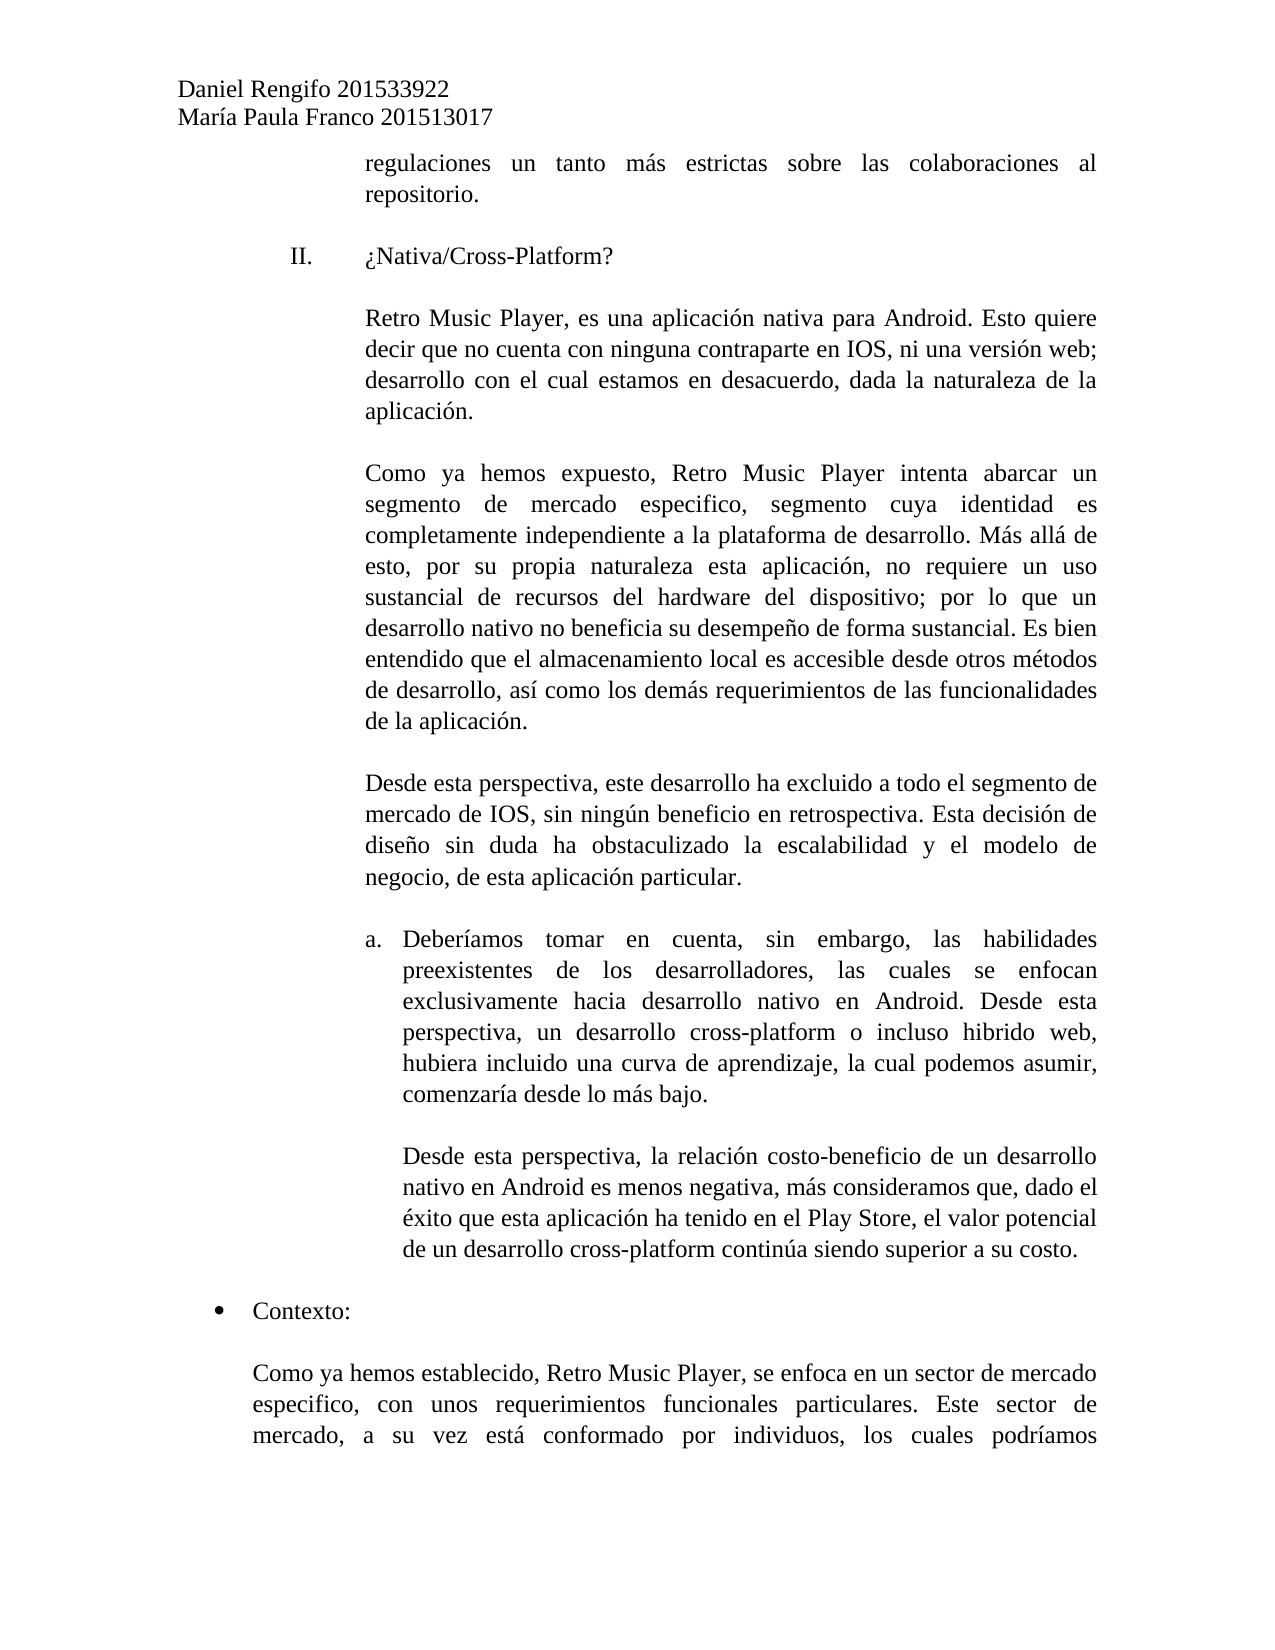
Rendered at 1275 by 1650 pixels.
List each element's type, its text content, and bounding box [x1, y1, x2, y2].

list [252, 1358, 1098, 1449]
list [365, 148, 1098, 207]
list ¿Nativa/Cross-Platform? [290, 241, 1098, 269]
list Deberíamos tomar en cuenta, sin embargo, las habilidades preexistentes de los desarrolladores, las cuales se enfocan exclusivamente hacia desarrollo nativo en Android. Desde esta perspectiva, un desarrollo cross-platform o incluso hibrido web, hubiera incluido una curva de aprendizaje, la cual podemos asumir, comenzaría desde lo más bajo. [365, 924, 1098, 1108]
list Desde esta perspectiva, la relación costo-beneficio de un desarrollo nativo en Android es menos negativa, más consideramos que, dado el éxito que esta aplicación ha tenido en el Play Store, el valor potencial de un desarrollo cross-platform continúa siendo superior a su costo. [402, 1141, 1098, 1263]
list Retro Music Player, es una aplicación nativa para Android. Esto quiere decir que no cuenta con ninguna contraparte en IOS, ni una versión web; desarrollo con el cual estamos en desacuerdo, dada la naturaleza de la aplicación. [365, 303, 1098, 425]
list Desde esta perspectiva, este desarrollo ha excluido a todo el segmento de mercado de IOS, sin ningún beneficio en retrospectiva. Esta decisión de diseño sin duda ha obstaculizado la escalabilidad y el modelo de negocio, de esta aplicación particular. [365, 768, 1098, 890]
list Como ya hemos expuesto, Retro Music Player intenta abarcar un segmento de mercado especifico, segmento cuya identidad es completamente independiente a la plataforma de desarrollo. Más allá de esto, por su propia naturaleza esta aplicación, no requiere un uso sustancial de recursos del hardware del dispositivo; por lo que un desarrollo nativo no beneficia su desempeño de forma sustancial. Es bien entendido que el almacenamiento local es accesible desde otros métodos de desarrollo, así como los demás requerimientos de las funcionalidades de la aplicación. [365, 458, 1098, 735]
list Contexto: [215, 1296, 1098, 1325]
